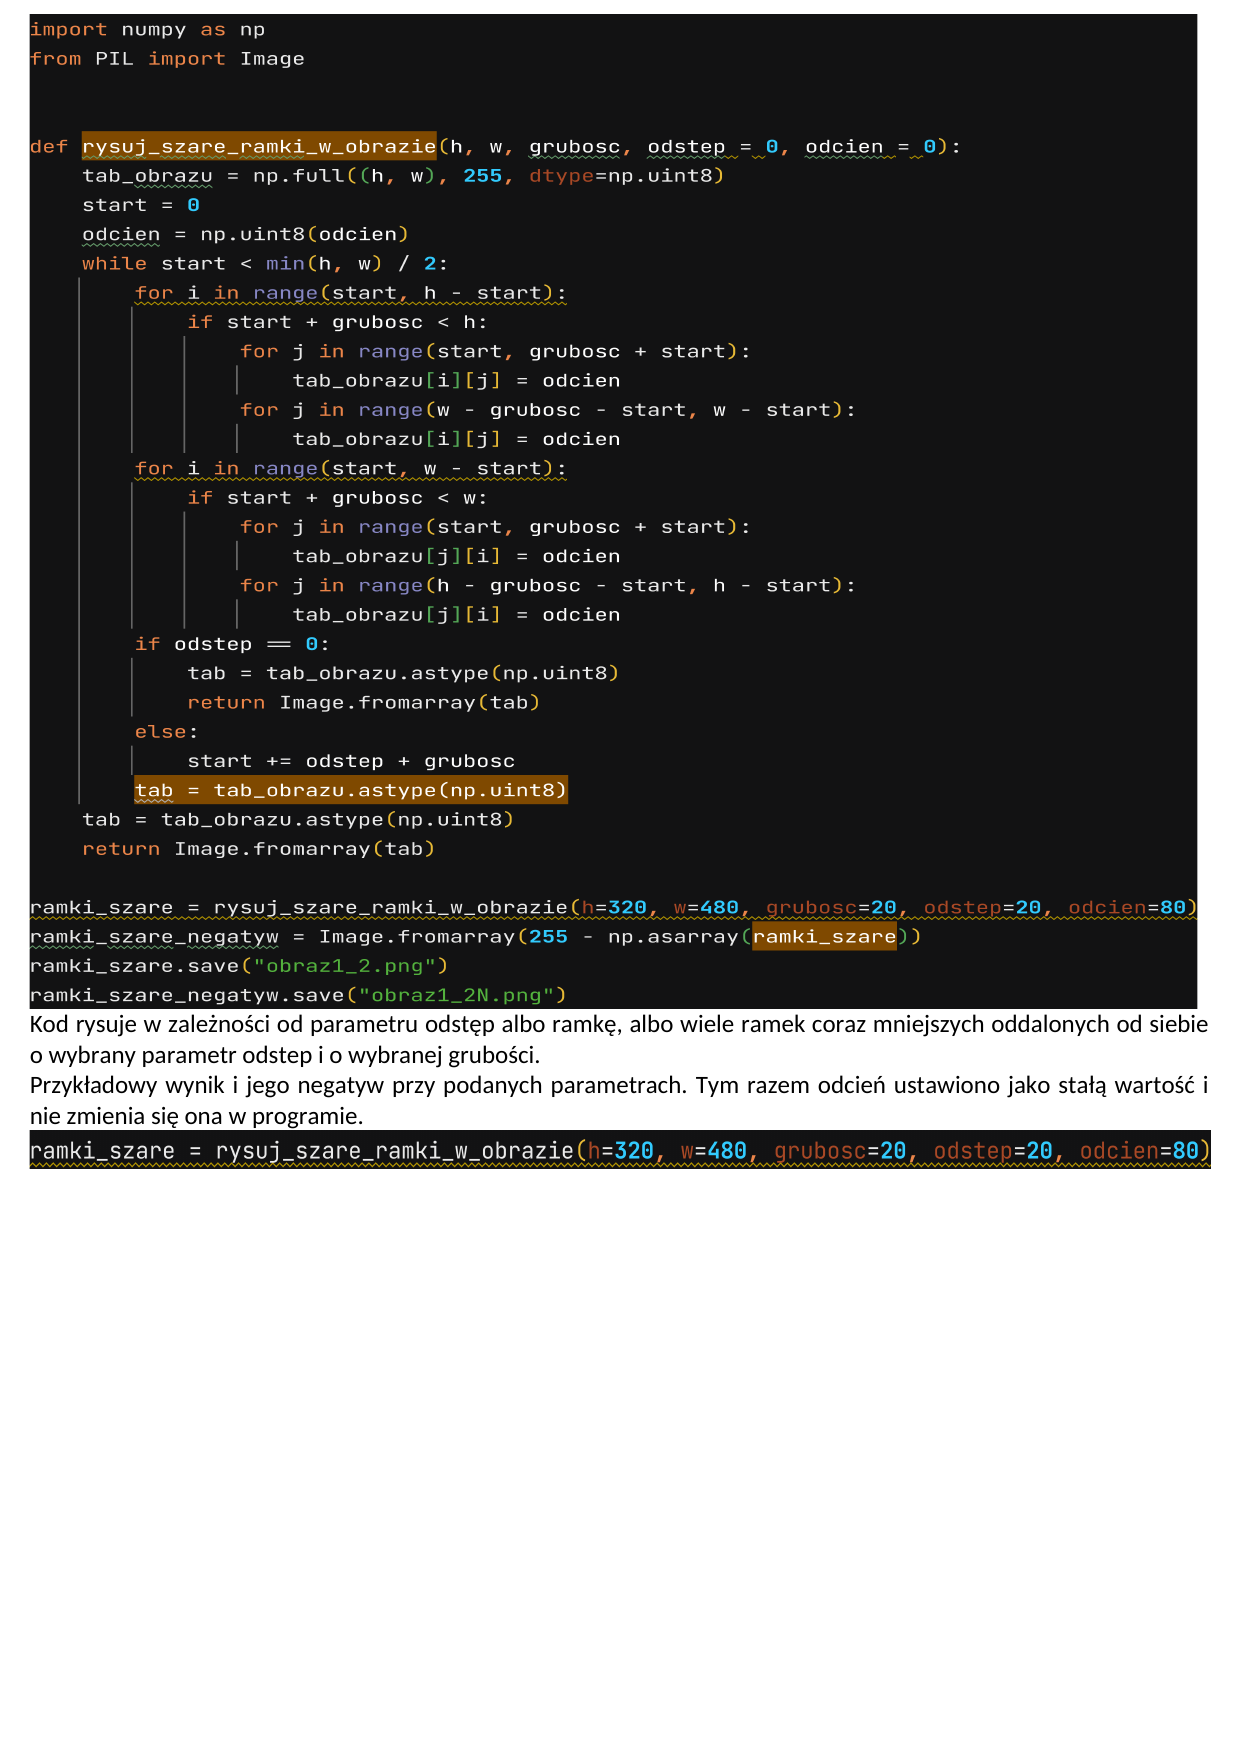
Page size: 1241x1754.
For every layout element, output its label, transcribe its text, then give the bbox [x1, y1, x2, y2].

picture [29, 14, 1198, 1009]
list Przykładowy wynik i jego negatyw przy podanych parametrach. Tym razem odcień ustawiono jako stałą wartość i nie zmienia się ona w programie. [0, 1070, 1211, 1131]
picture [29, 1130, 1211, 1169]
list Kod rysuje w zależności od parametru odstęp albo ramkę, albo wiele ramek coraz mniejszych oddalonych od siebie o wybrany parametr odstep i o wybranej grubości. [0, 1009, 1211, 1070]
